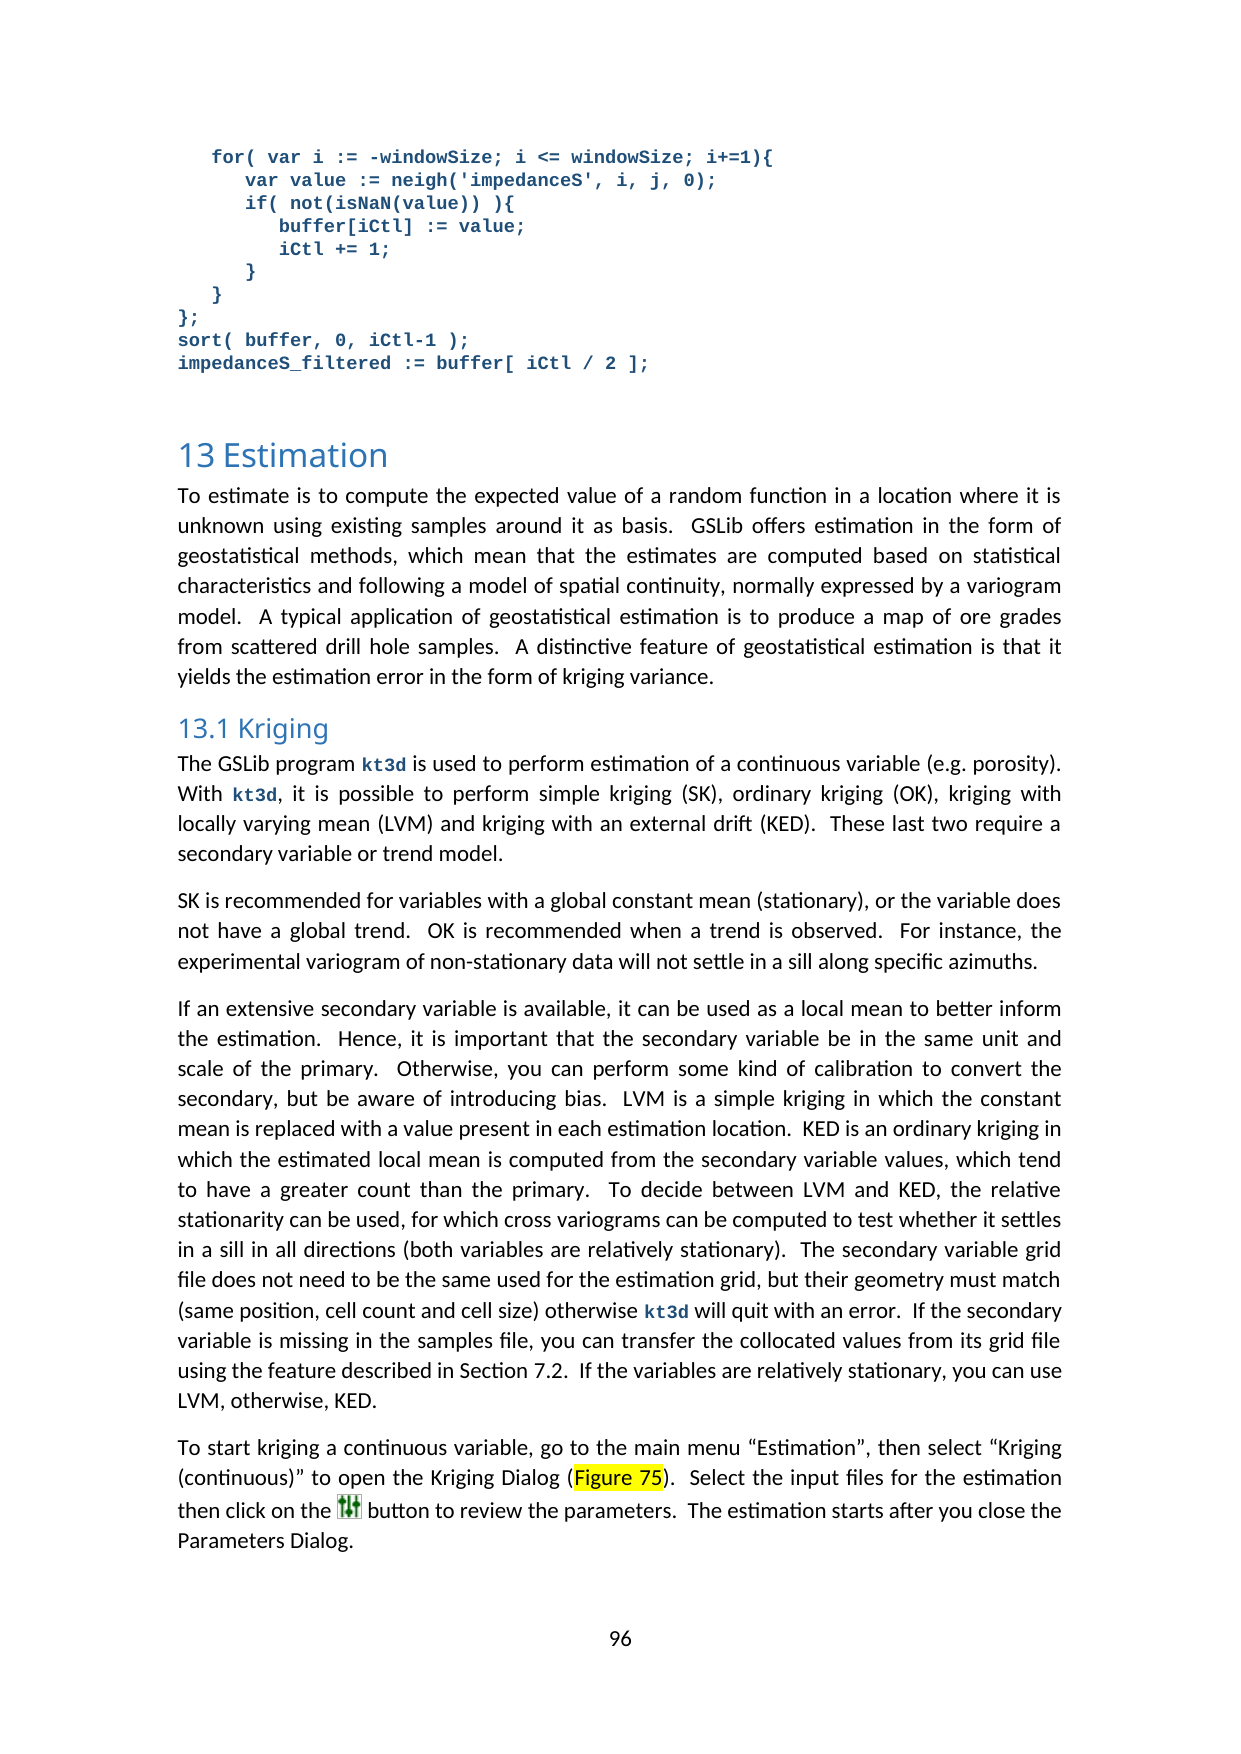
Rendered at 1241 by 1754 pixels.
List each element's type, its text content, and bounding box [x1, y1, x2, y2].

text To start kriging a continuous variable, go to the main menu “Estimation”, then select “Kriging (continuous)” to open the Kriging Dialog (Figure 73). Select the input files for the estimation then click on the button to review the parameters. The estimation starts after you close the Parameters Dialog. [177, 1433, 1063, 1554]
subtitle Kriging [177, 709, 1063, 746]
subtitle Estimation [177, 432, 1063, 477]
text if( not(isNaN(value)) ){ [177, 193, 1063, 215]
text impedanceS_filtered := buffer[ iCtl / 2 ]; [177, 354, 1063, 375]
text } [177, 262, 1063, 283]
text var value := neigh('impedanceS', i, j, 0); [177, 171, 1063, 192]
text iCtl += 1; [177, 239, 1063, 261]
text To estimate is to compute the expected value of a random function in a location where it is unknown using existing samples around it as basis. GSLib offers estimation in the form of geostatistical methods, which mean that the estimates are computed based on statistical characteristics and following a model of spatial continuity, normally expressed by a variogram model. A typical application of geostatistical estimation is to produce a map of ore grades from scattered drill hole samples. A distinctive feature of geostatistical estimation is that it yields the estimation error in the form of kriging variance. [177, 481, 1063, 690]
text } [177, 285, 1063, 306]
text buffer[iCtl] := value; [177, 216, 1063, 238]
text If an extensive secondary variable is available, it can be used as a local mean to better inform the estimation. Hence, it is important that the secondary variable be in the same unit and scale of the primary. Otherwise, you can perform some kind of calibration to convert the secondary, but be aware of introducing bias. LVM is a simple kriging in which the constant mean is replaced with a value present in each estimation location. KED is an ordinary kriging in which the estimated local mean is computed from the secondary variable values, which tend to have a greater count than the primary. To decide between LVM and KED, the relative stationarity can be used, for which cross variograms can be computed to test whether it settles in a sill in all directions (both variables are relatively stationary). The secondary variable grid file does not need to be the same used for the estimation grid, but their geometry must match (same position, cell count and cell size) otherwise kt3d will quit with an error. If the secondary variable is missing in the samples file, you can transfer the collocated values from its grid file using the feature described in Section 7.2. If the variables are relatively stationary, you can use LVM, otherwise, KED. [177, 994, 1063, 1414]
text }; [177, 308, 1063, 329]
picture [338, 1495, 361, 1518]
text The GSLib program kt3d is used to perform estimation of a continuous variable (e.g. porosity). With kt3d, it is possible to perform simple kriging (SK), ordinary kriging (OK), kriging with locally varying mean (LVM) and kriging with an external drift (KED). These last two require a secondary variable or trend model. [177, 749, 1063, 867]
text SK is recommended for variables with a global constant mean (stationary), or the variable does not have a global trend. OK is recommended when a trend is observed. For instance, the experimental variogram of non-stationary data will not settle in a sill along specific azimuths. [177, 886, 1063, 975]
text for( var i := -windowSize; i <= windowSize; i+=1){ [177, 148, 1063, 169]
text sort( buffer, 0, iCtl-1 ); [177, 331, 1063, 352]
